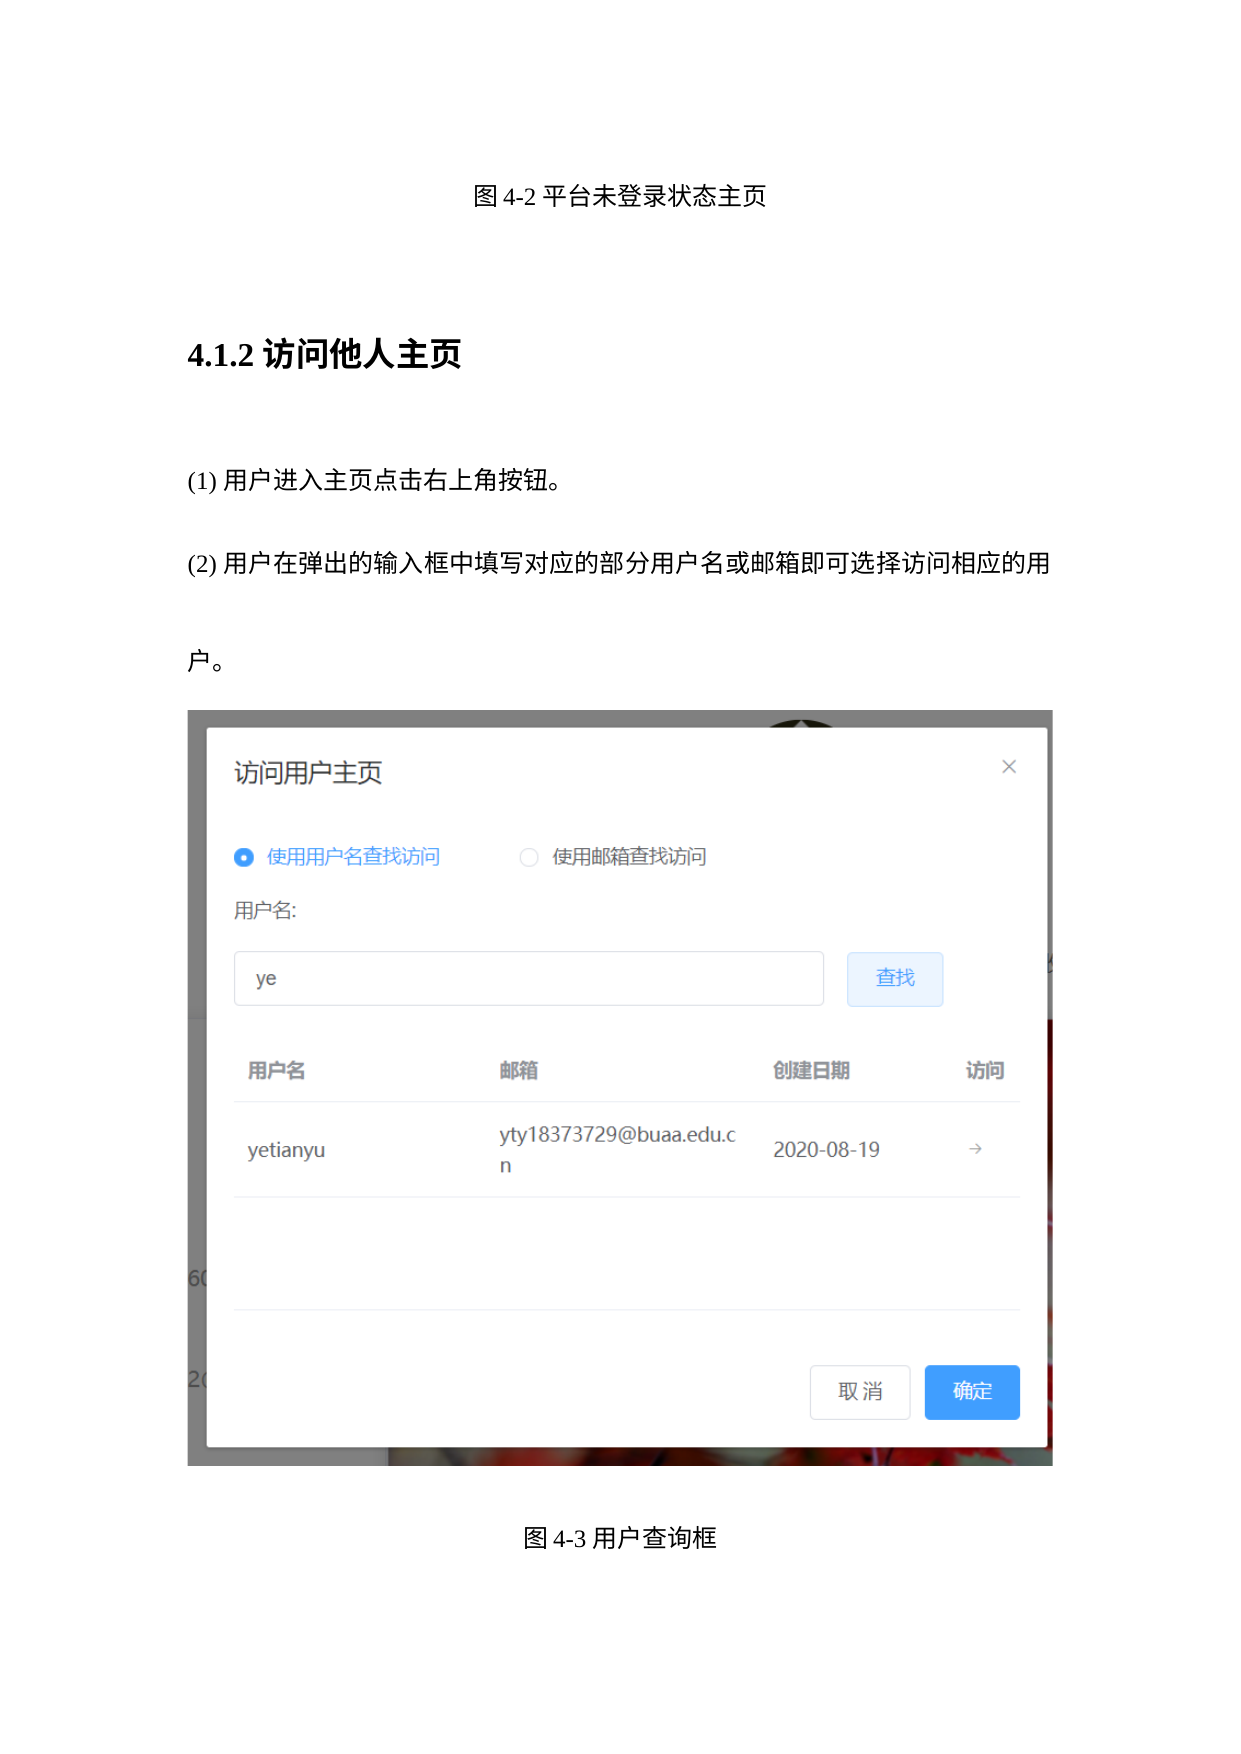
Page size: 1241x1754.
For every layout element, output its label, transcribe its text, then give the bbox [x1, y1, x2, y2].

text (1) 用户进入主页点击右上角按钮。 [187, 446, 1053, 511]
text (2) 用户在弹出的输入框中填写对应的部分用户名或邮箱即可选择访问相应的用户。 [187, 529, 1053, 692]
picture [187, 710, 1053, 1466]
text 图4-3 用户查询框 [187, 1504, 1053, 1569]
subtitle 4.1.2 访问他人主页 [187, 319, 1053, 384]
text 图4-2 平台未登录状态主页 [187, 162, 1053, 227]
